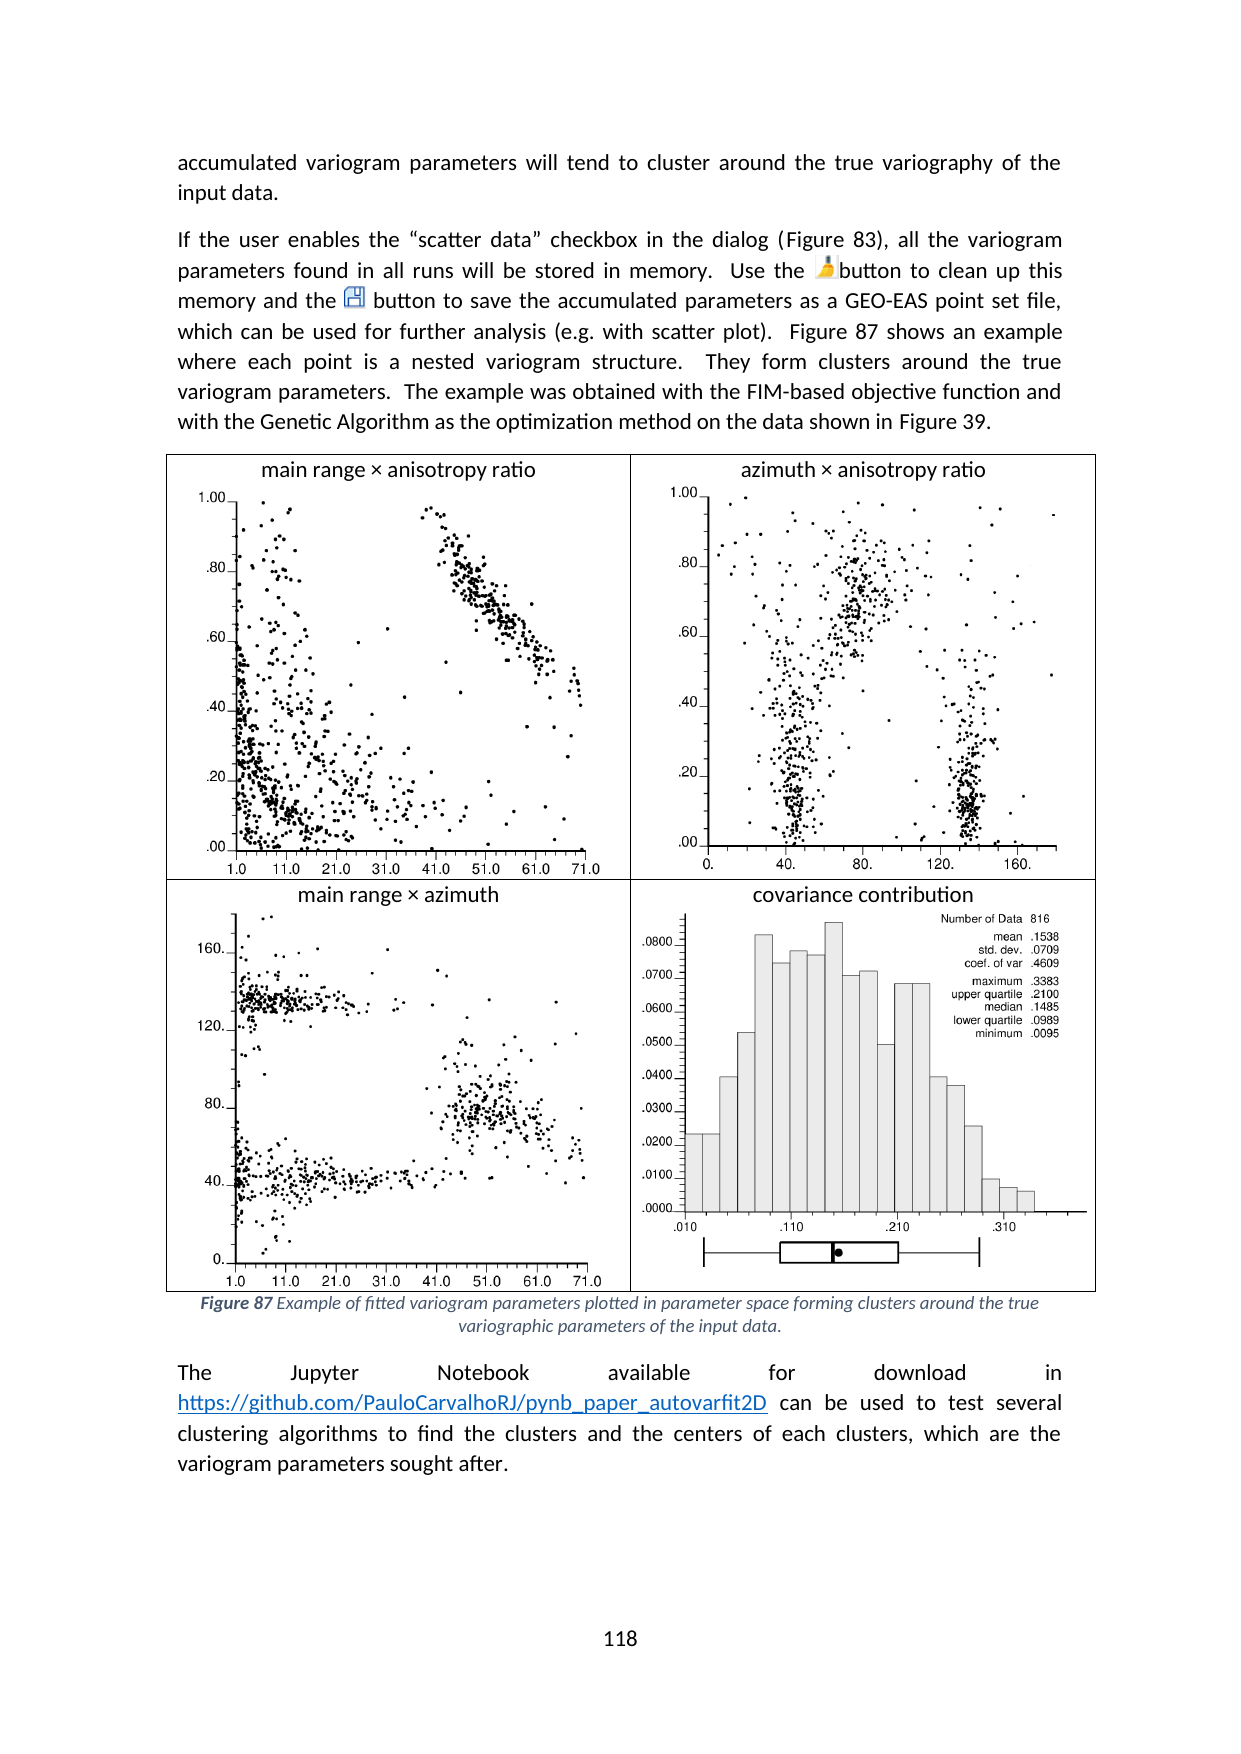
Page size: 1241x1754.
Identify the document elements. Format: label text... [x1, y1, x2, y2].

picture [344, 286, 366, 309]
picture [193, 907, 604, 1291]
picture [193, 483, 604, 879]
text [177, 148, 1063, 206]
text Figure 87 Example of fitted variogram parameters plotted in parameter space forming clusters around the true variographic parameters of the input data. [177, 1292, 1063, 1337]
table_cell main range × azimuth [167, 880, 630, 1291]
text The Jupyter Notebook available for download in https://github.com/PauloCarvalhoRJ/pynb_paper_autovarfit2D can be used to test several clustering algorithms to find the clusters and the centers of each clusters, which are the variogram parameters sought after. [177, 1358, 1063, 1477]
picture [668, 483, 1059, 871]
picture [636, 907, 1090, 1267]
table_header main range × anisotropy ratio [167, 455, 630, 879]
table_cell covariance contribution [631, 880, 1095, 1291]
text If the user enables the “scatter data” checkbox in the dialog (Figure 83), all the variogram parameters found in all runs will be stored in memory. Use the button to clean up this memory and the button to save the accumulated parameters as a GEO-EAS point set file, which can be used for further analysis (e.g. with scatter plot). Figure 87 shows an example where each point is a nested variogram structure. They form clusters around the true variogram parameters. The example was obtained with the FIM-based objective function and with the Genetic Algorithm as the optimization method on the data shown in Figure 39. [177, 225, 1063, 435]
table_header azimuth × anisotropy ratio [631, 455, 1095, 879]
picture [815, 255, 839, 279]
